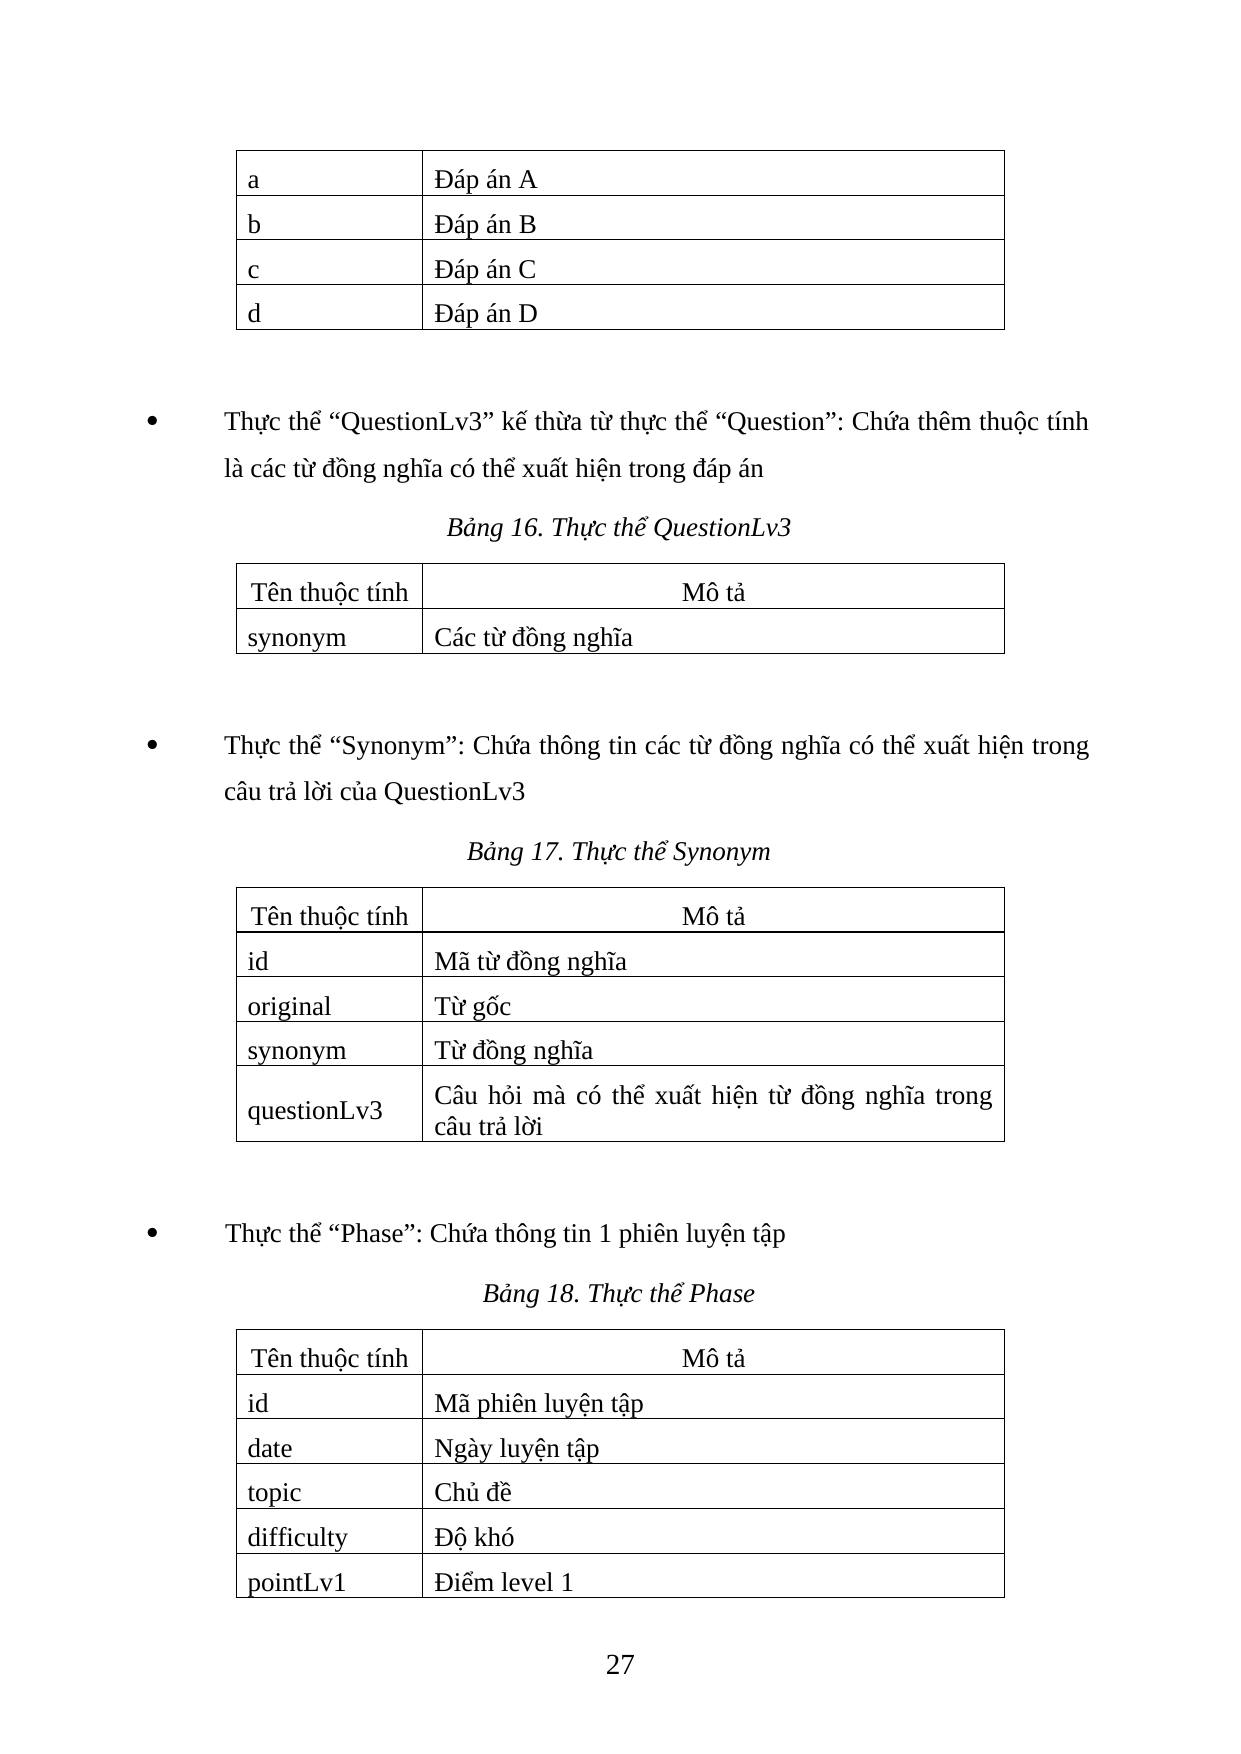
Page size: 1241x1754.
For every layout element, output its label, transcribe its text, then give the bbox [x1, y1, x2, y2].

list Thực thể “QuestionLv3” kế thừa từ thực thể “Question”: Chứa thêm thuộc tính là các từ đồng nghĩa có thể xuất hiện trong đáp án [148, 405, 1090, 483]
table_header Tên thuộc tính [237, 1330, 422, 1374]
table_header Tên thuộc tính [237, 564, 422, 608]
table_header Mô tả [423, 888, 1004, 931]
table_cell Mã từ đồng nghĩa [423, 933, 1004, 976]
table_cell questionLv3 [237, 1066, 422, 1141]
table_header Mô tả [423, 564, 1004, 608]
table_cell Đáp án D [423, 285, 1004, 329]
text Bảng 17. Thực thể Synonym [150, 835, 1090, 866]
table_cell Mã phiên luyện tập [423, 1375, 1004, 1418]
table_cell synonym [237, 1022, 422, 1065]
text Bảng 18. Thực thể Phase [150, 1277, 1090, 1308]
table_header Mô tả [423, 1330, 1004, 1374]
table_cell id [237, 933, 422, 976]
table_cell Ngày luyện tập [423, 1419, 1004, 1463]
table_cell Đáp án B [423, 196, 1004, 239]
table_cell original [237, 977, 422, 1021]
table_cell Đáp án C [423, 240, 1004, 284]
table_cell d [237, 285, 422, 329]
table_cell a [237, 151, 422, 195]
table_cell b [237, 196, 422, 239]
list Thực thể “Synonym”: Chứa thông tin các từ đồng nghĩa có thể xuất hiện trong câu trả lời của QuestionLv3 [148, 729, 1090, 807]
table_cell Từ đồng nghĩa [423, 1022, 1004, 1065]
table_header Tên thuộc tính [237, 888, 422, 931]
text Bảng 16. Thực thể QuestionLv3 [150, 511, 1090, 542]
table_cell Đáp án A [423, 151, 1004, 195]
table_cell c [237, 240, 422, 284]
table_cell Câu hỏi mà có thể xuất hiện từ đồng nghĩa trong câu trả lời [423, 1066, 1004, 1141]
table_cell id [237, 1375, 422, 1418]
table_cell Từ gốc [423, 977, 1004, 1021]
list Thực thể “Phase”: Chứa thông tin 1 phiên luyện tập [148, 1218, 1090, 1249]
table_cell pointLv1 [237, 1554, 422, 1597]
table_cell difficulty [237, 1509, 422, 1552]
table_cell Điểm level 1 [423, 1554, 1004, 1597]
table_cell topic [237, 1464, 422, 1508]
table_cell Các từ đồng nghĩa [423, 609, 1004, 652]
table_cell Độ khó [423, 1509, 1004, 1552]
table_cell date [237, 1419, 422, 1463]
table_cell synonym [237, 609, 422, 652]
table_cell Chủ đề [423, 1464, 1004, 1508]
